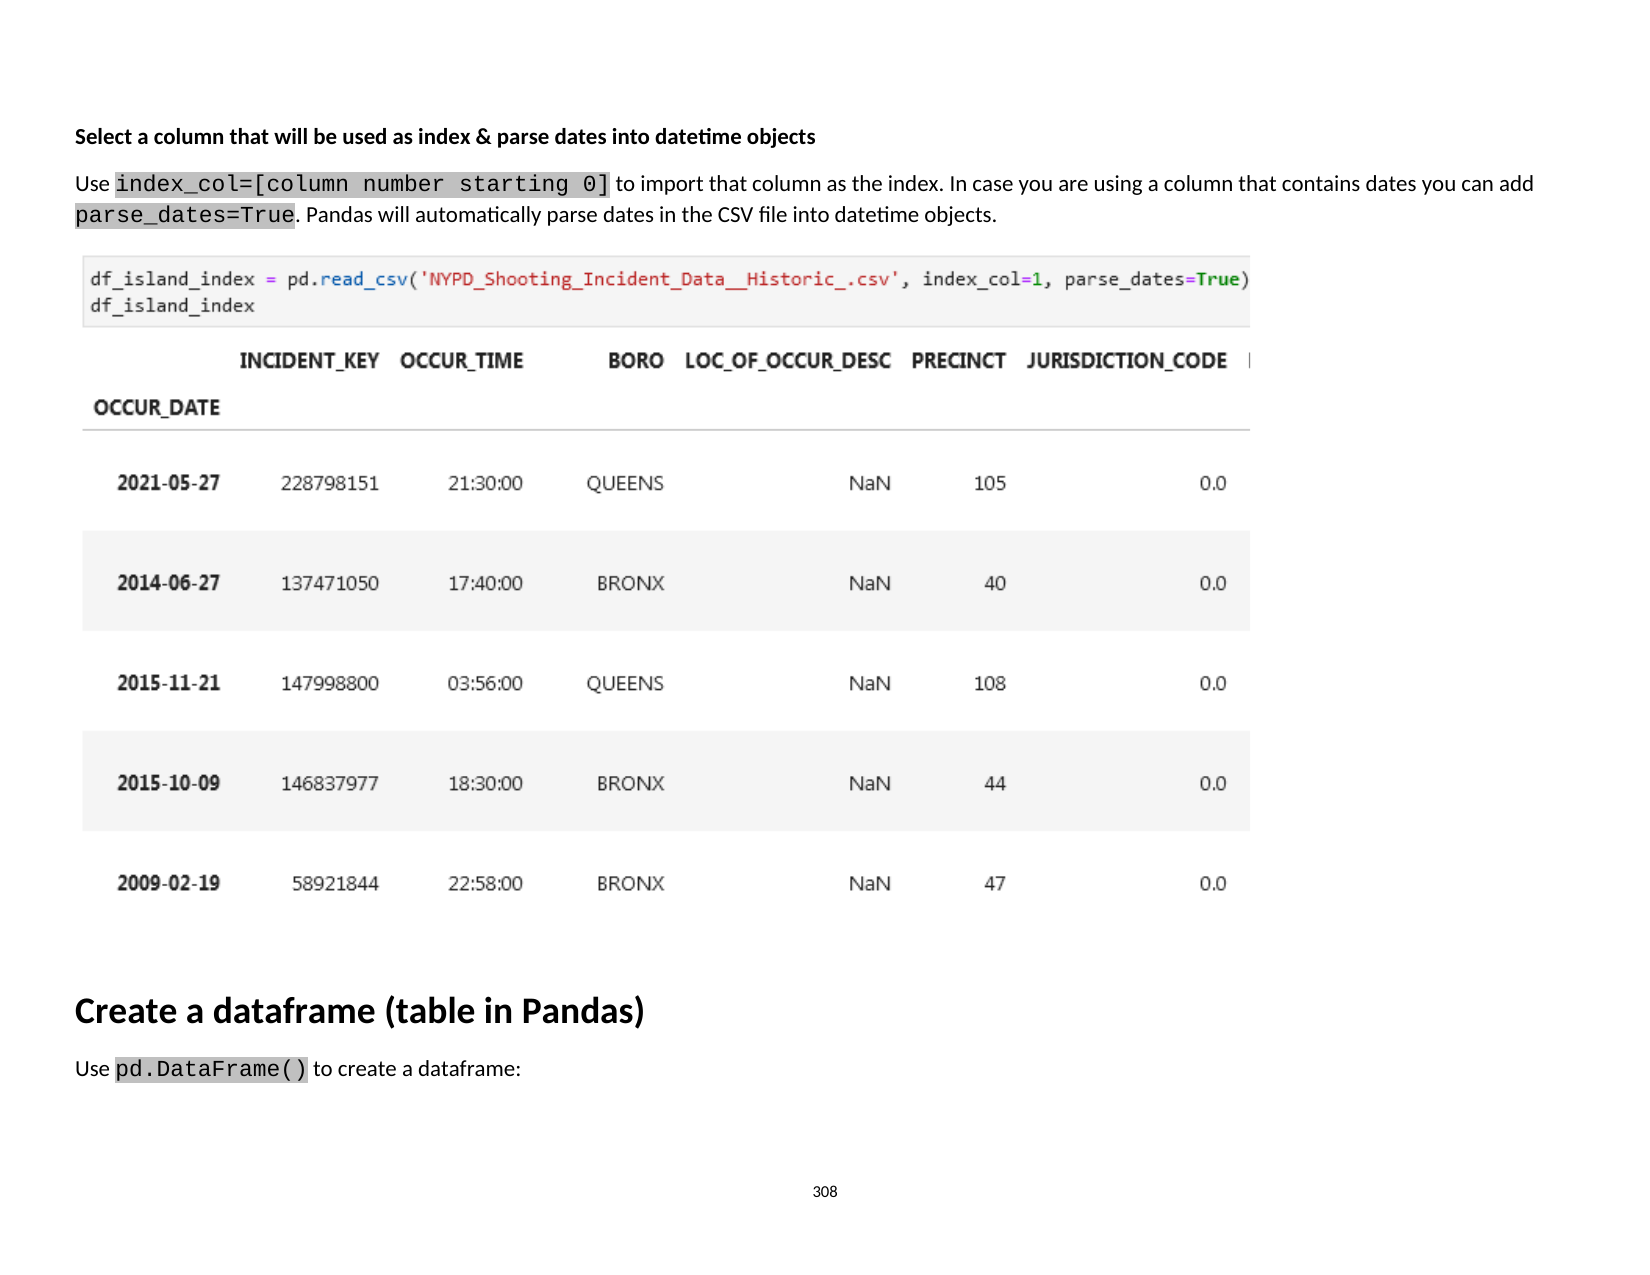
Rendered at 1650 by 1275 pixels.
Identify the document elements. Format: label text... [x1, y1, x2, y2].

text Use pd.DataFrame() to create a dataframe: [75, 1054, 1575, 1083]
text Create a dataframe (table in Pandas) [75, 987, 1575, 1033]
picture [75, 248, 1250, 922]
text Use index_col=[column number starting 0] to import that column as the index. In case you are using a column that contains dates you can add parse_dates=True. Pandas will automatically parse dates in the CSV file into datetime objects. [75, 169, 1575, 229]
text Select a column that will be used as index & parse dates into datetime objects [75, 122, 1575, 150]
